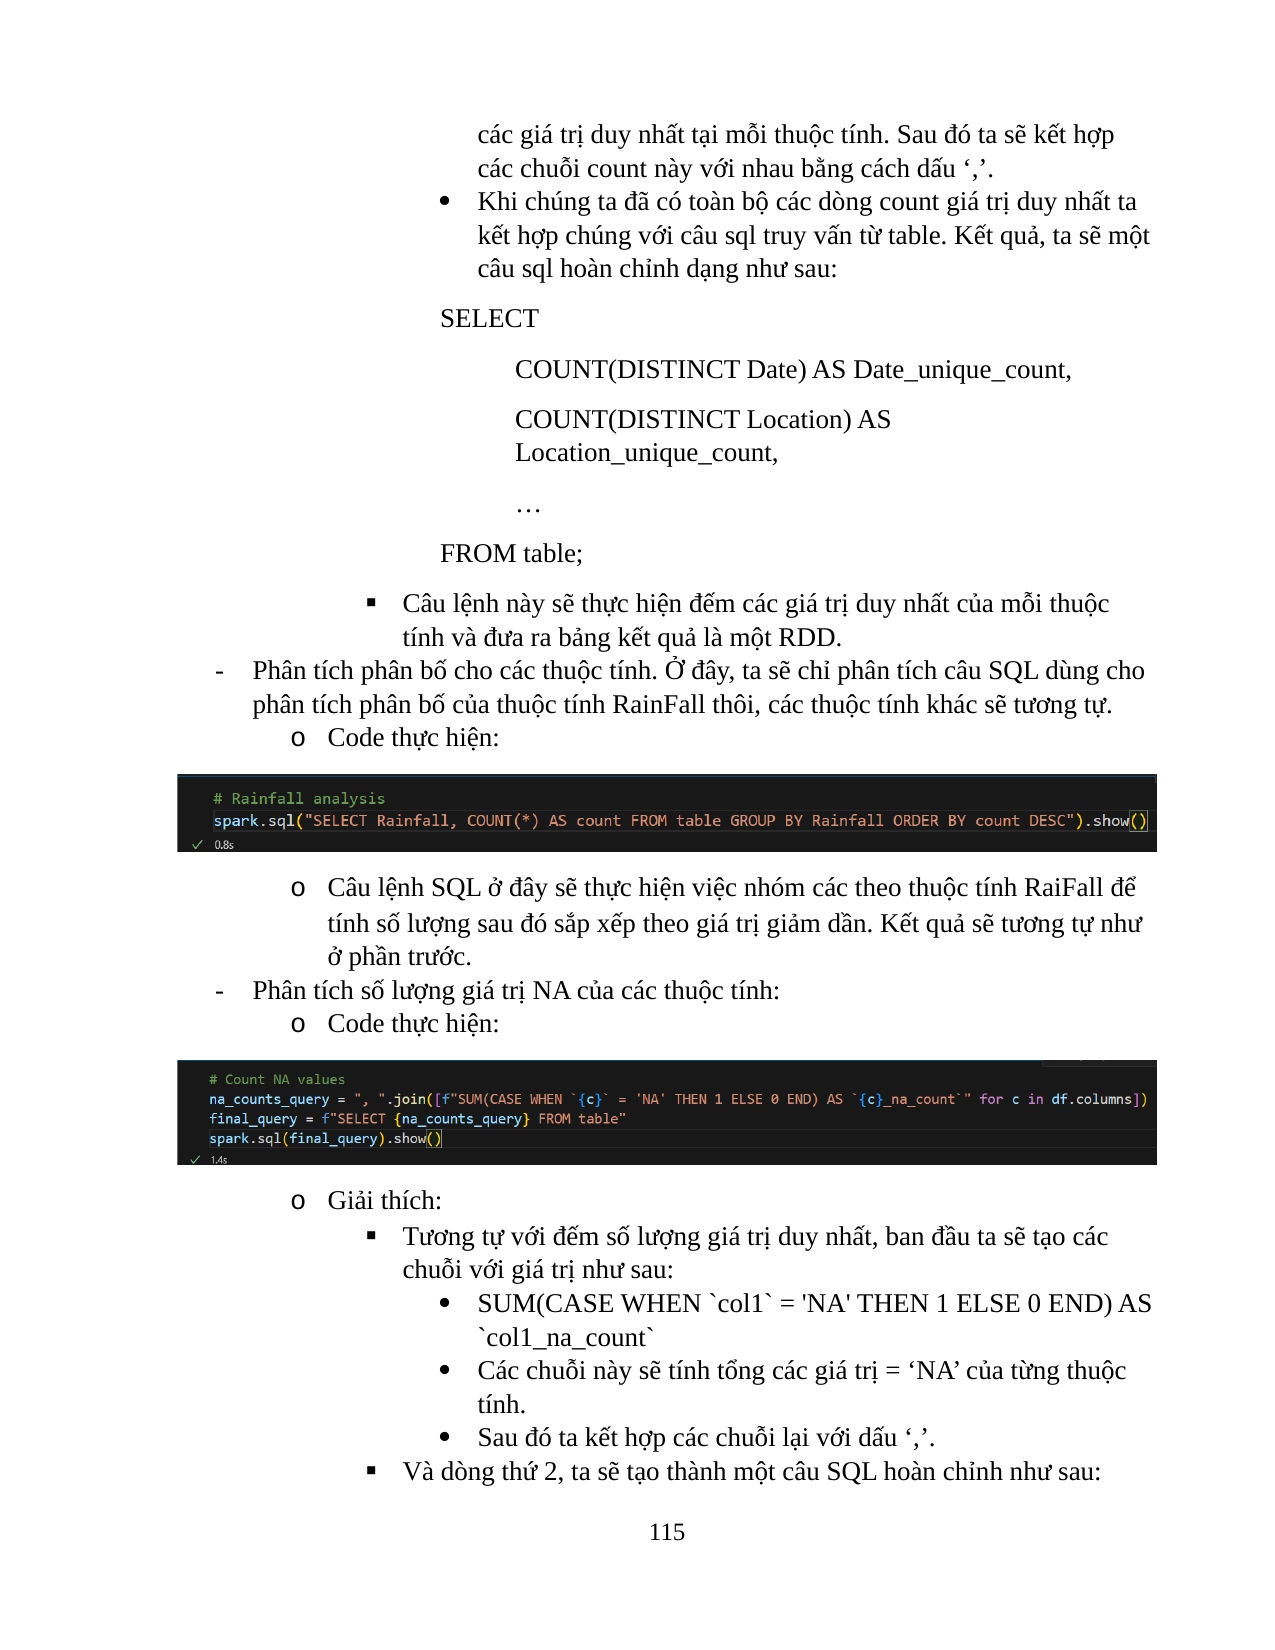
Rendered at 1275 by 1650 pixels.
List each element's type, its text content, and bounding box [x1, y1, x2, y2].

list Khi chúng ta đã có toàn bộ các dòng count giá trị duy nhất ta kết hợp chúng với câu sql truy vấn từ table. Kết quả, ta sẽ một câu sql hoàn chỉnh dạng như sau: [440, 185, 1157, 283]
list Câu lệnh SQL ở đây sẽ thực hiện việc nhóm các theo thuộc tính RaiFall để tính số lượng sau đó sắp xếp theo giá trị giảm dần. Kết quả sẽ tương tự như ở phần trước. [290, 871, 1157, 971]
list Phân tích phân bố cho các thuộc tính. Ở đây, ta sẽ chỉ phân tích câu SQL dùng cho phân tích phân bố của thuộc tính RainFall thôi, các thuộc tính khác sẽ tương tự. [215, 654, 1157, 719]
text COUNT(DISTINCT Location) AS Location_unique_count, [515, 403, 1157, 468]
list Sau đó ta kết hợp các chuỗi lại với dấu ‘,’. [440, 1422, 1157, 1453]
text COUNT(DISTINCT Date) AS Date_unique_count, [440, 353, 1157, 384]
list SUM(CASE WHEN `col1` = 'NA' THEN 1 ELSE 0 END) AS `col1_na_count` [440, 1287, 1157, 1352]
text SELECT [440, 303, 1157, 334]
picture [177, 1060, 1157, 1165]
text … [515, 487, 1157, 518]
list Phân tích số lượng giá trị NA của các thuộc tính: [215, 974, 1157, 1005]
list Giải thích: [290, 1184, 1157, 1217]
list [440, 118, 1157, 183]
list Các chuỗi này sẽ tính tổng các giá trị = ‘NA’ của từng thuộc tính. [440, 1354, 1157, 1419]
list Code thực hiện: [290, 721, 1157, 755]
list Code thực hiện: [290, 1007, 1157, 1041]
list Tương tự với đếm số lượng giá trị duy nhất, ban đầu ta sẽ tạo các chuỗi với giá trị như sau: [365, 1220, 1157, 1285]
list Câu lệnh này sẽ thực hiện đếm các giá trị duy nhất của mỗi thuộc tính và đưa ra bảng kết quả là một RDD. [365, 587, 1157, 652]
text FROM table; [440, 537, 1157, 568]
list Và dòng thứ 2, ta sẽ tạo thành một câu SQL hoàn chỉnh như sau: [365, 1455, 1157, 1487]
picture [177, 774, 1157, 852]
